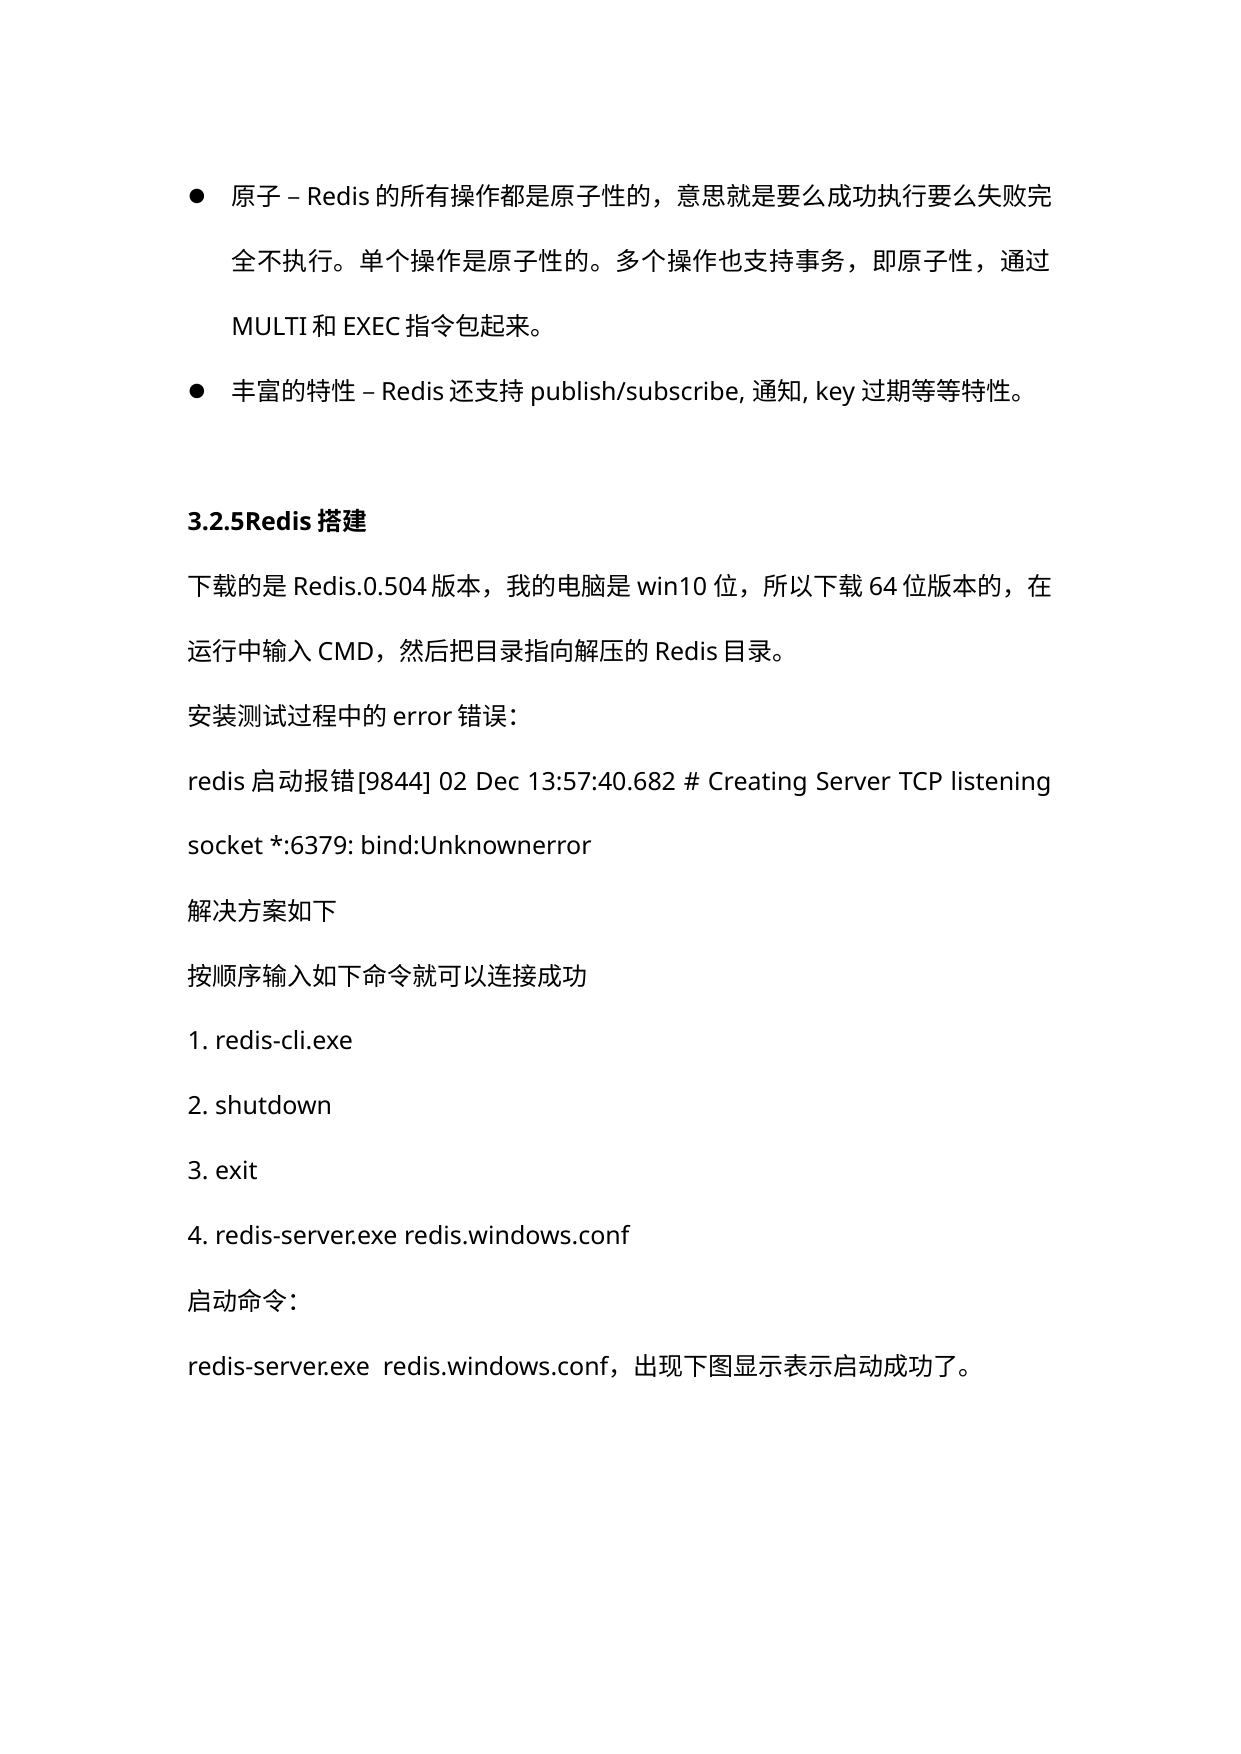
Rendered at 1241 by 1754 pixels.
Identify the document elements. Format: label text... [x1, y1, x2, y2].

text 解决方案如下 [187, 877, 1053, 942]
text 下载的是Redis.0.504版本，我的电脑是win10 位，所以下载64位版本的，在运行中输入CMD，然后把目录指向解压的Redis目录。 [187, 552, 1053, 682]
text 安装测试过程中的error错误： [187, 682, 1053, 747]
text 1. redis-cli.exe 2. shutdown 3. exit 4. redis-server.exe redis.windows.conf [187, 1007, 1053, 1267]
text 按顺序输入如下命令就可以连接成功 [187, 942, 1053, 1007]
text 启动命令： [187, 1267, 1053, 1332]
text 3.2.5Redis搭建 [187, 487, 1053, 552]
list 原子 – Redis的所有操作都是原子性的，意思就是要么成功执行要么失败完全不执行。单个操作是原子性的。多个操作也支持事务，即原子性，通过MULTI和EXEC指令包起来。 [187, 162, 1053, 357]
text redis启动报错[9844] 02 Dec 13:57:40.682 # Creating Server TCP listening socket *:6379: bind:Unknownerror [187, 747, 1053, 877]
text redis-server.exe redis.windows.conf，出现下图显示表示启动成功了。 [187, 1332, 1053, 1397]
list 丰富的特性 – Redis还支持 publish/subscribe, 通知, key 过期等等特性。 [187, 357, 1053, 422]
